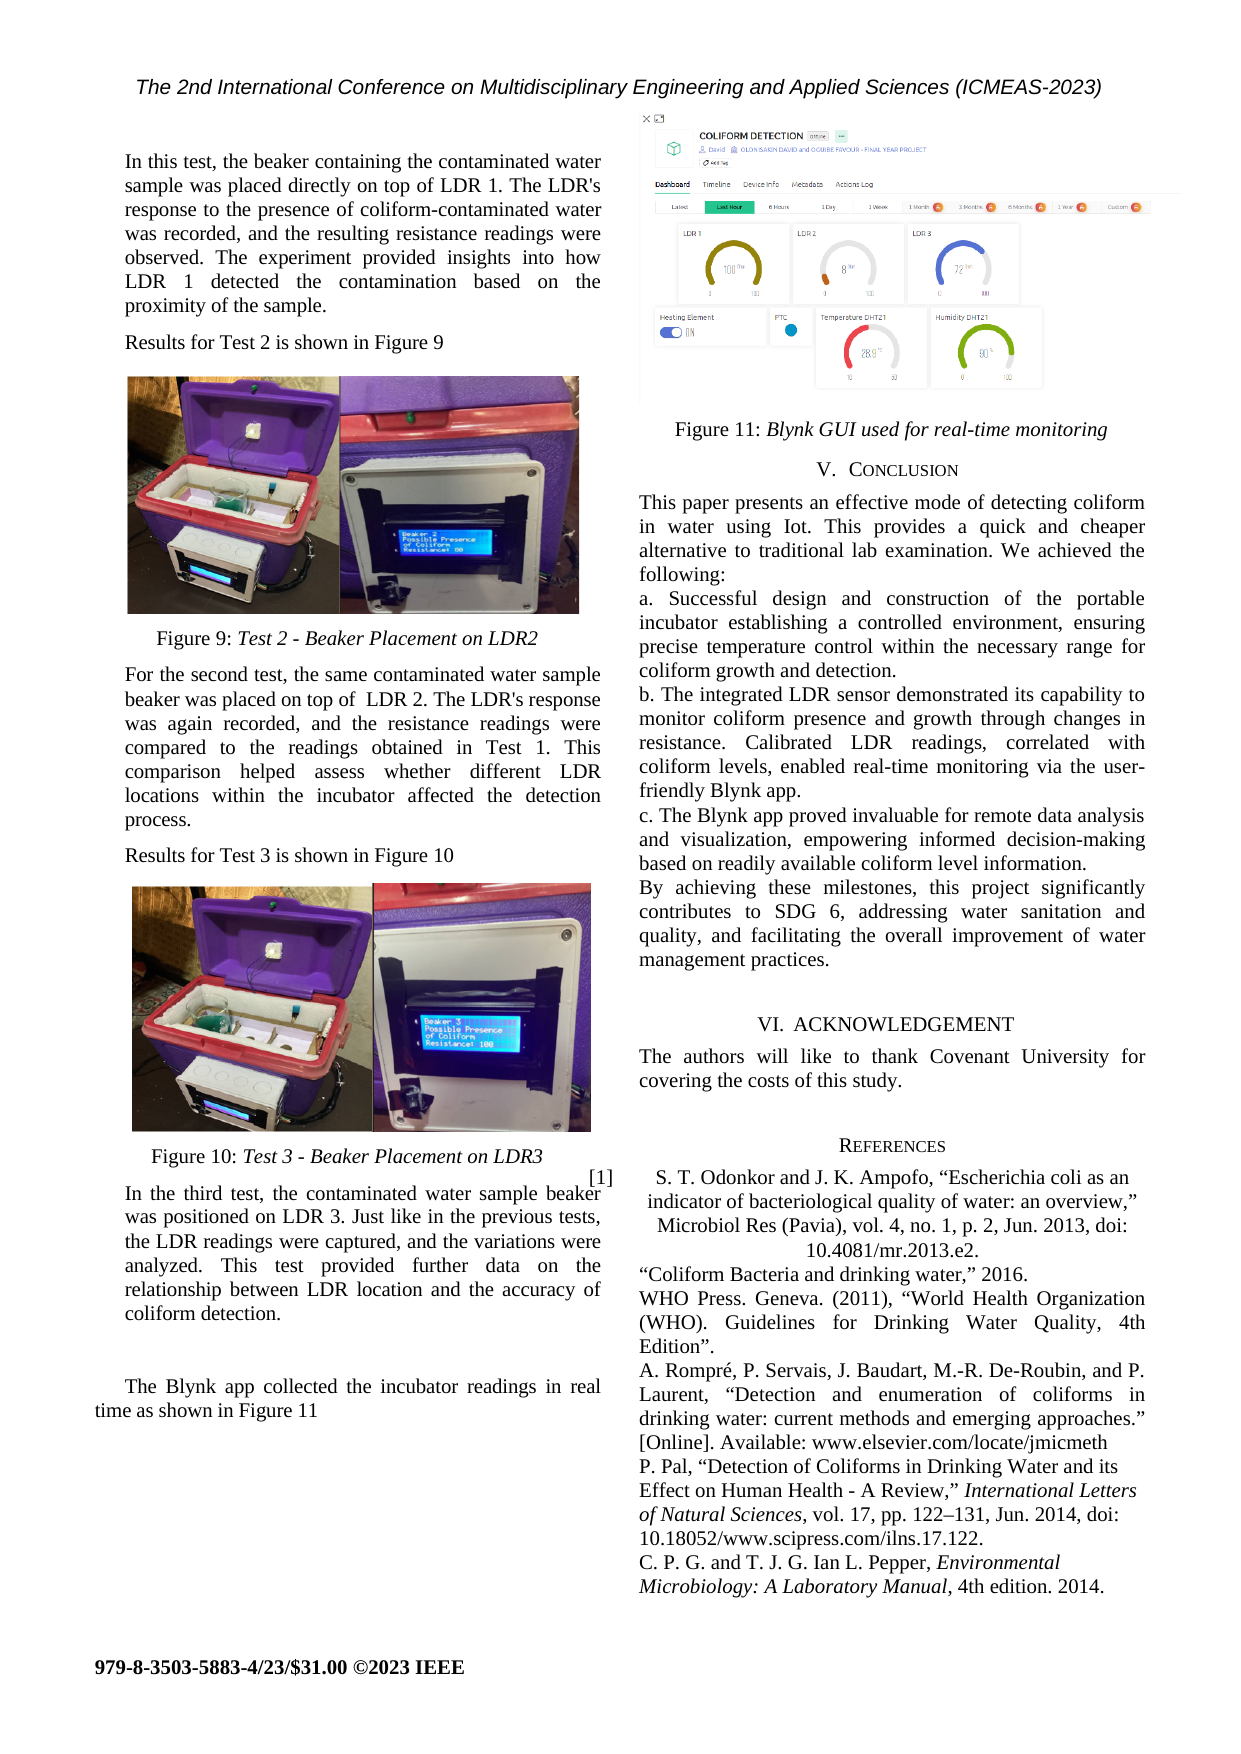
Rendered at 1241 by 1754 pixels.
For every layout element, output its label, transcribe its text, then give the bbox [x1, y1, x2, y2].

subtitle References [639, 1133, 1146, 1157]
text Figure 11: Blynk GUI used for real-time monitoring [639, 417, 1146, 441]
list Results for Test 3 is shown in Figure 10 [124, 843, 601, 867]
text a. Successful design and construction of the portable incubator establishing a controlled environment, ensuring precise temperature control within the necessary range for coliform growth and detection. [639, 586, 1146, 682]
text By achieving these milestones, this project significantly contributes to SDG 6, addressing water sanitation and quality, and facilitating the overall improvement of water management practices. [639, 875, 1146, 971]
list In this test, the beaker containing the contaminated water sample was placed directly on top of LDR 1. The LDR's response to the presence of coliform-contaminated water was recorded, and the resulting resistance readings were observed. The experiment provided insights into how LDR 1 detected the contamination based on the proximity of the sample. [124, 149, 601, 317]
list The Blynk app collected the incubator readings in real time as shown in Figure 11 [94, 1374, 601, 1422]
text b. The integrated LDR sensor demonstrated its capability to monitor coliform presence and growth through changes in resistance. Calibrated LDR readings, correlated with coliform levels, enabled real-time monitoring via the user-friendly Blynk app. [639, 682, 1146, 802]
text Figure 10: Test 3 - Beaker Placement on LDR3 [94, 1144, 601, 1168]
list In the third test, the contaminated water sample beaker was positioned on LDR 3. Just like in the previous tests, the LDR readings were captured, and the variations were analyzed. This test provided further data on the relationship between LDR location and the accuracy of coliform detection. [124, 1180, 601, 1325]
subtitle Conclusion [639, 457, 1146, 481]
list Results for Test 2 is shown in Figure 9 [124, 330, 601, 354]
text The authors will like to thank Covenant University for covering the costs of this study. [639, 1044, 1146, 1092]
subtitle ACKNOWLEDGEMENT [639, 1012, 1146, 1036]
picture [124, 883, 591, 1132]
list For the second test, the same contaminated water sample beaker was placed on top of LDR 2. The LDR's response was again recorded, and the resistance readings were compared to the readings obtained in Test 1. This comparison helped assess whether different LDR locations within the incubator affected the detection process. [124, 662, 601, 831]
text Figure 9: Test 2 - Beaker Placement on LDR2 [94, 626, 601, 650]
picture [638, 112, 1181, 404]
text c. The Blynk app proved invaluable for remote data analysis and visualization, empowering informed decision-making based on readily available coliform level information. [639, 802, 1146, 875]
picture [124, 370, 580, 614]
text This paper presents an effective mode of detecting coliform in water using Iot. This provides a quick and cheaper alternative to traditional lab examination. We achieved the following: [639, 490, 1146, 586]
